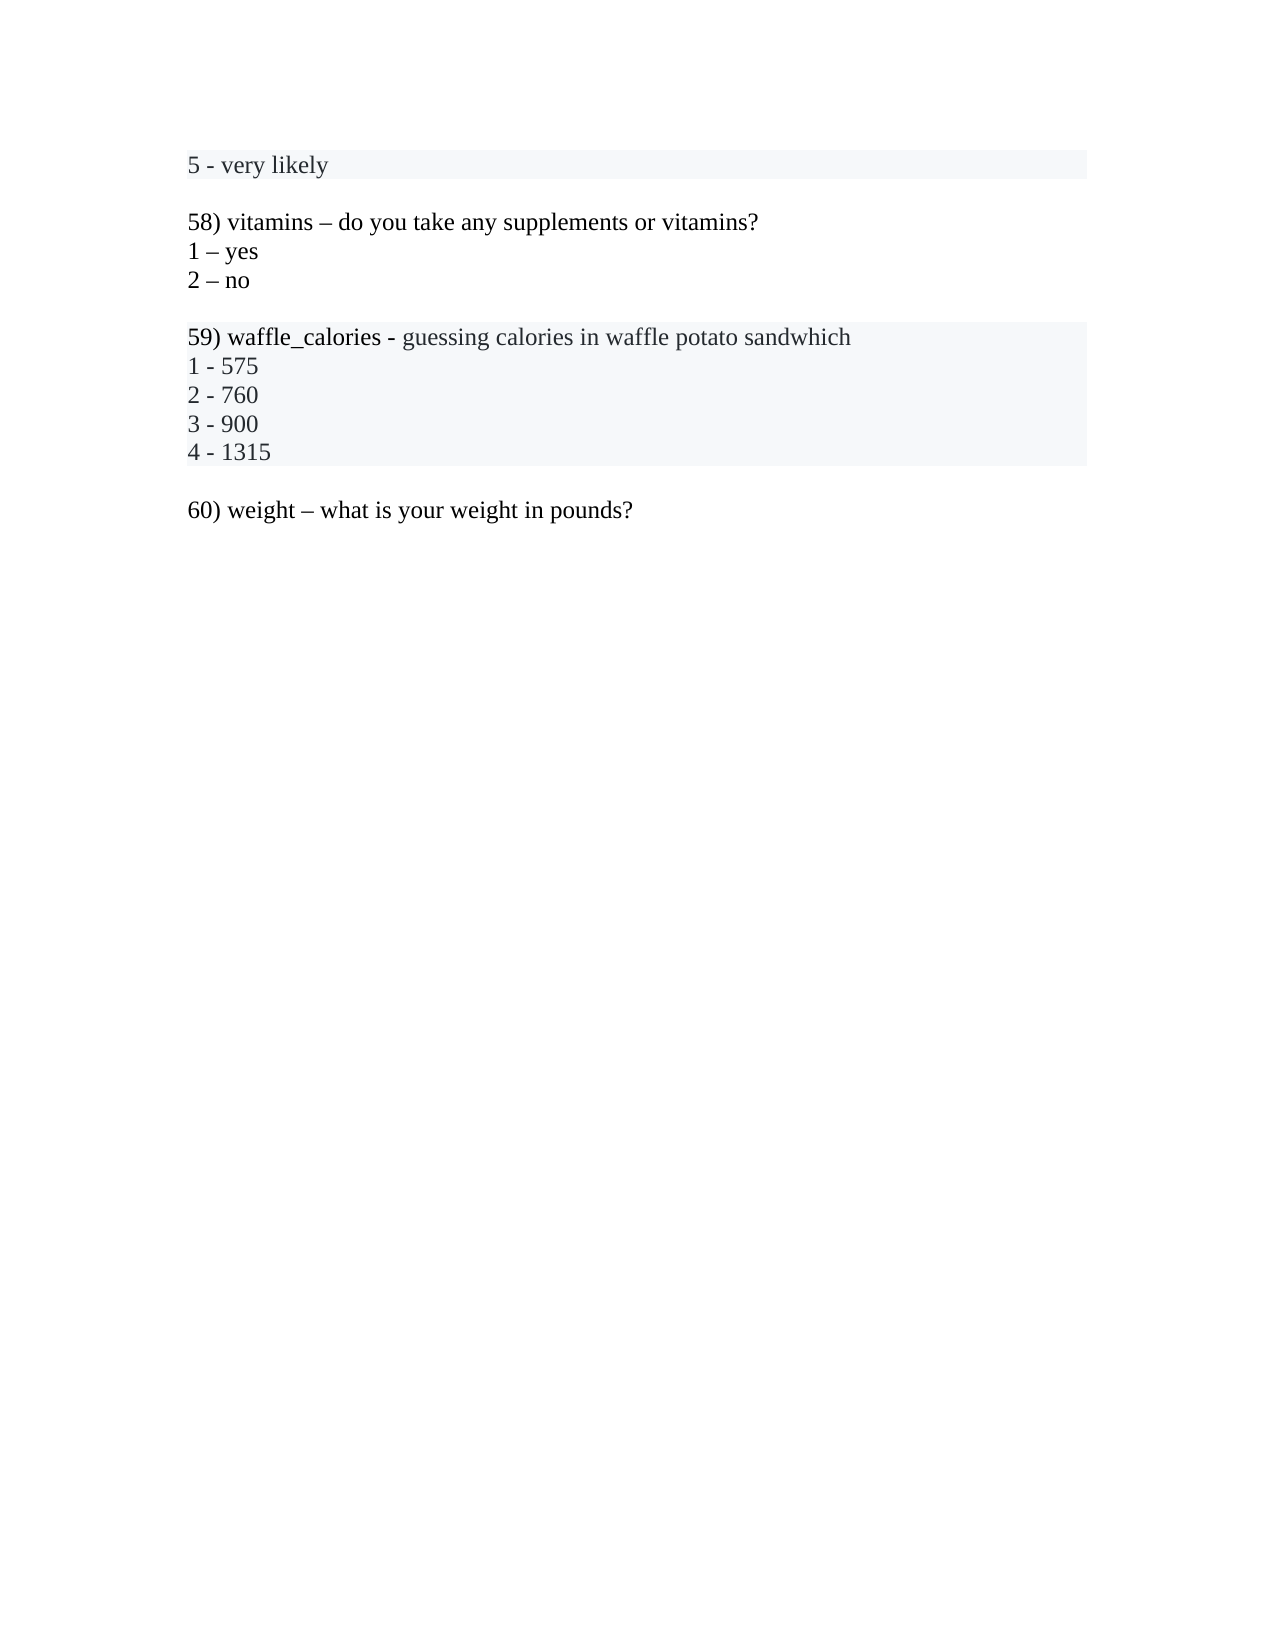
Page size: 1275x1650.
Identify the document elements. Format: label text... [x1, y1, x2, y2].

text 5 - very likely [187, 150, 1087, 179]
text 1 - 575 [187, 351, 1087, 380]
text 59) waffle_calories - guessing calories in waffle potato sandwhich [187, 322, 1087, 351]
text 58) vitamins – do you take any supplements or vitamins? [187, 207, 1087, 236]
text 1 – yes [187, 236, 1087, 265]
text 2 - 760 [187, 380, 1087, 409]
text 60) weight – what is your weight in pounds? [187, 495, 1087, 524]
text 4 - 1315 [187, 437, 1087, 466]
text 2 – no [187, 265, 1087, 294]
text 3 - 900 [187, 409, 1087, 437]
